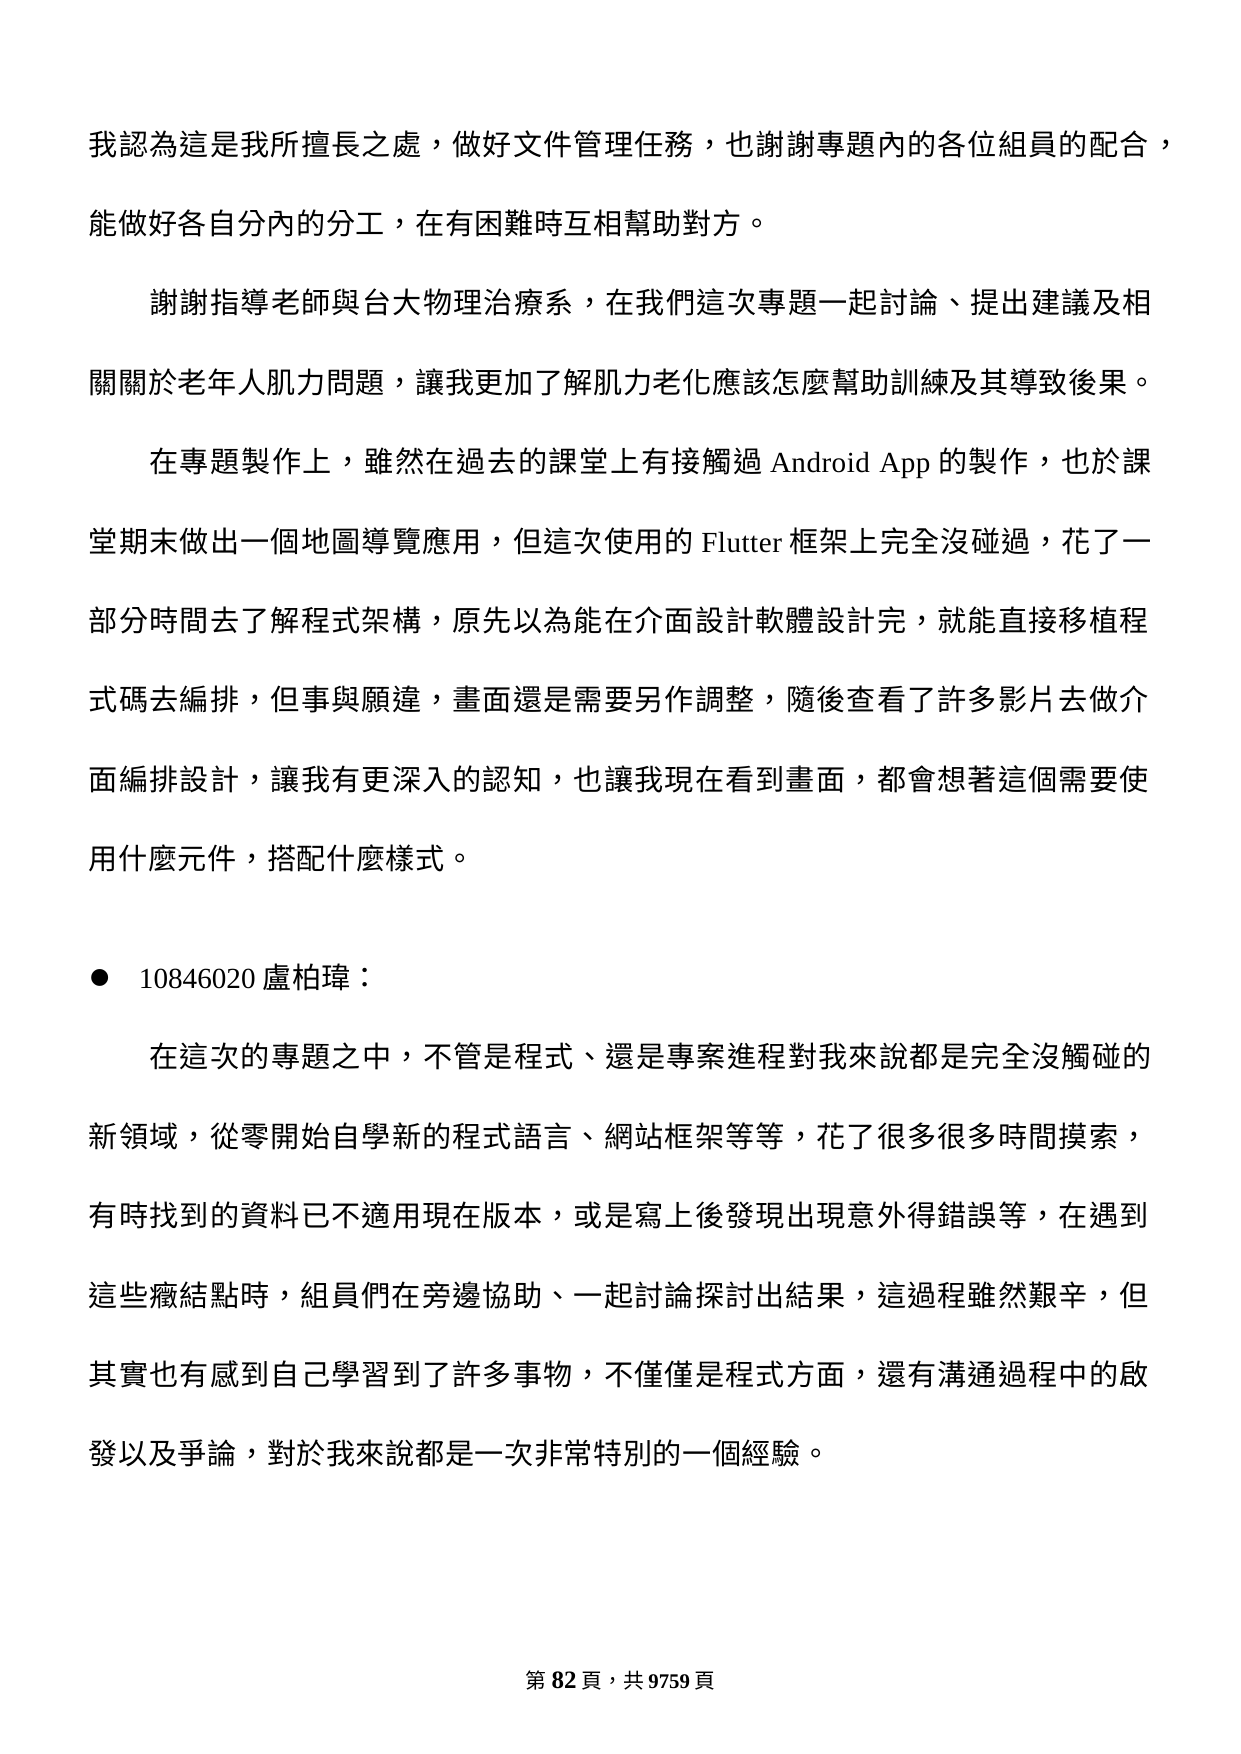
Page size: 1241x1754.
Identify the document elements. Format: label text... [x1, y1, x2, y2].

text 謝謝指導老師與台大物理治療系，在我們這次專題一起討論、提出建議及相關關於老年人肌力問題，讓我更加了解肌力老化應該怎麼幫助訓練及其導致後果。 [89, 261, 1152, 420]
text 在專題製作上，雖然在過去的課堂上有接觸過Android App的製作，也於課堂期末做出一個地圖導覽應用，但這次使用的Flutter框架上完全沒碰過，花了一部分時間去了解程式架構，原先以為能在介面設計軟體設計完，就能直接移植程式碼去編排，但事與願違，畫面還是需要另作調整，隨後查看了許多影片去做介面編排設計，讓我有更深入的認知，也讓我現在看到畫面，都會想著這個需要使用什麼元件，搭配什麼樣式。 [89, 420, 1152, 896]
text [89, 103, 1152, 261]
text 在這次的專題之中，不管是程式、還是專案進程對我來說都是完全沒觸碰的新領域，從零開始自學新的程式語言、網站框架等等，花了很多很多時間摸索，有時找到的資料已不適用現在版本，或是寫上後發現出現意外得錯誤等，在遇到這些癥結點時，組員們在旁邊協助、一起討論探討出結果，這過程雖然艱辛，但其實也有感到自己學習到了許多事物，不僅僅是程式方面，還有溝通過程中的啟發以及爭論，對於我來說都是一次非常特別的一個經驗。 [89, 1016, 1152, 1492]
list 10846020 盧柏瑋： [89, 936, 1152, 1016]
